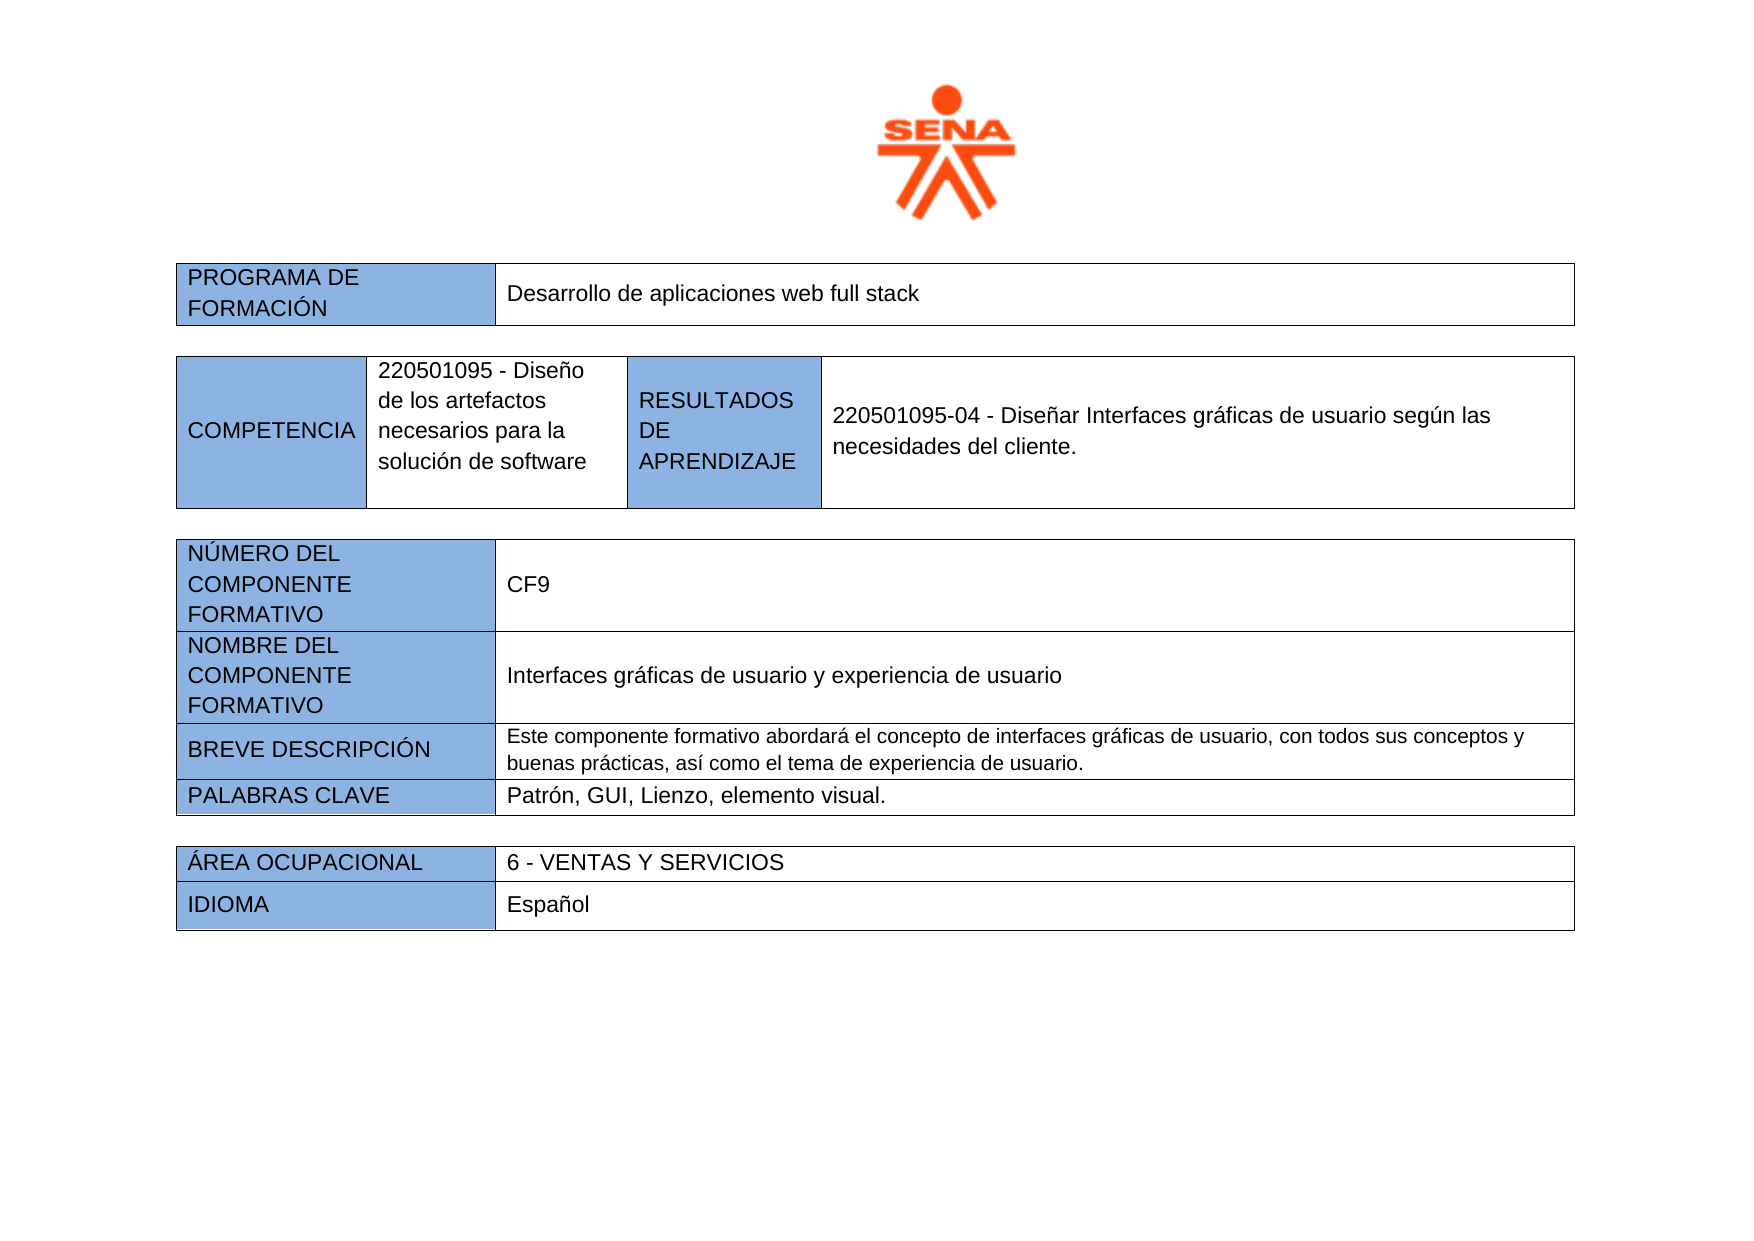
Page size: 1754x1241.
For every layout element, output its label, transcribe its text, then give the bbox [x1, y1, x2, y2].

table_header 6 - VENTAS Y SERVICIOS [496, 847, 1574, 881]
table_header 220501095 - Diseño de los artefactos necesarios para la solución de software [367, 357, 627, 508]
table_header CF9 [496, 540, 1574, 631]
table_header RESULTADOS DE APRENDIZAJE [628, 357, 821, 508]
table_cell IDIOMA [177, 882, 495, 929]
table_cell BREVE DESCRIPCIÓN [177, 724, 495, 779]
table_header ÁREA OCUPACIONAL [177, 847, 495, 881]
table_cell PALABRAS CLAVE [177, 780, 495, 814]
table_header 220501095-04 - Diseñar Interfaces gráficas de usuario según las necesidades del cliente. [822, 357, 1574, 508]
table_cell Interfaces gráficas de usuario y experiencia de usuario [496, 632, 1574, 723]
table_header Desarrollo de aplicaciones web full stack [496, 264, 1574, 325]
table_header NÚMERO DEL COMPONENTE FORMATIVO [177, 540, 495, 631]
table_cell Patrón, GUI, Lienzo, elemento visual. [496, 780, 1574, 814]
picture [865, 75, 1026, 228]
table_header PROGRAMA DE FORMACIÓN [177, 264, 495, 325]
table_cell Español [496, 882, 1574, 929]
table_cell Este componente formativo abordará el concepto de interfaces gráficas de usuario, con todos sus conceptos y buenas prácticas, así como el tema de experiencia de usuario. [496, 724, 1574, 779]
table_cell NOMBRE DEL COMPONENTE FORMATIVO [177, 632, 495, 723]
table_header COMPETENCIA [177, 357, 366, 508]
